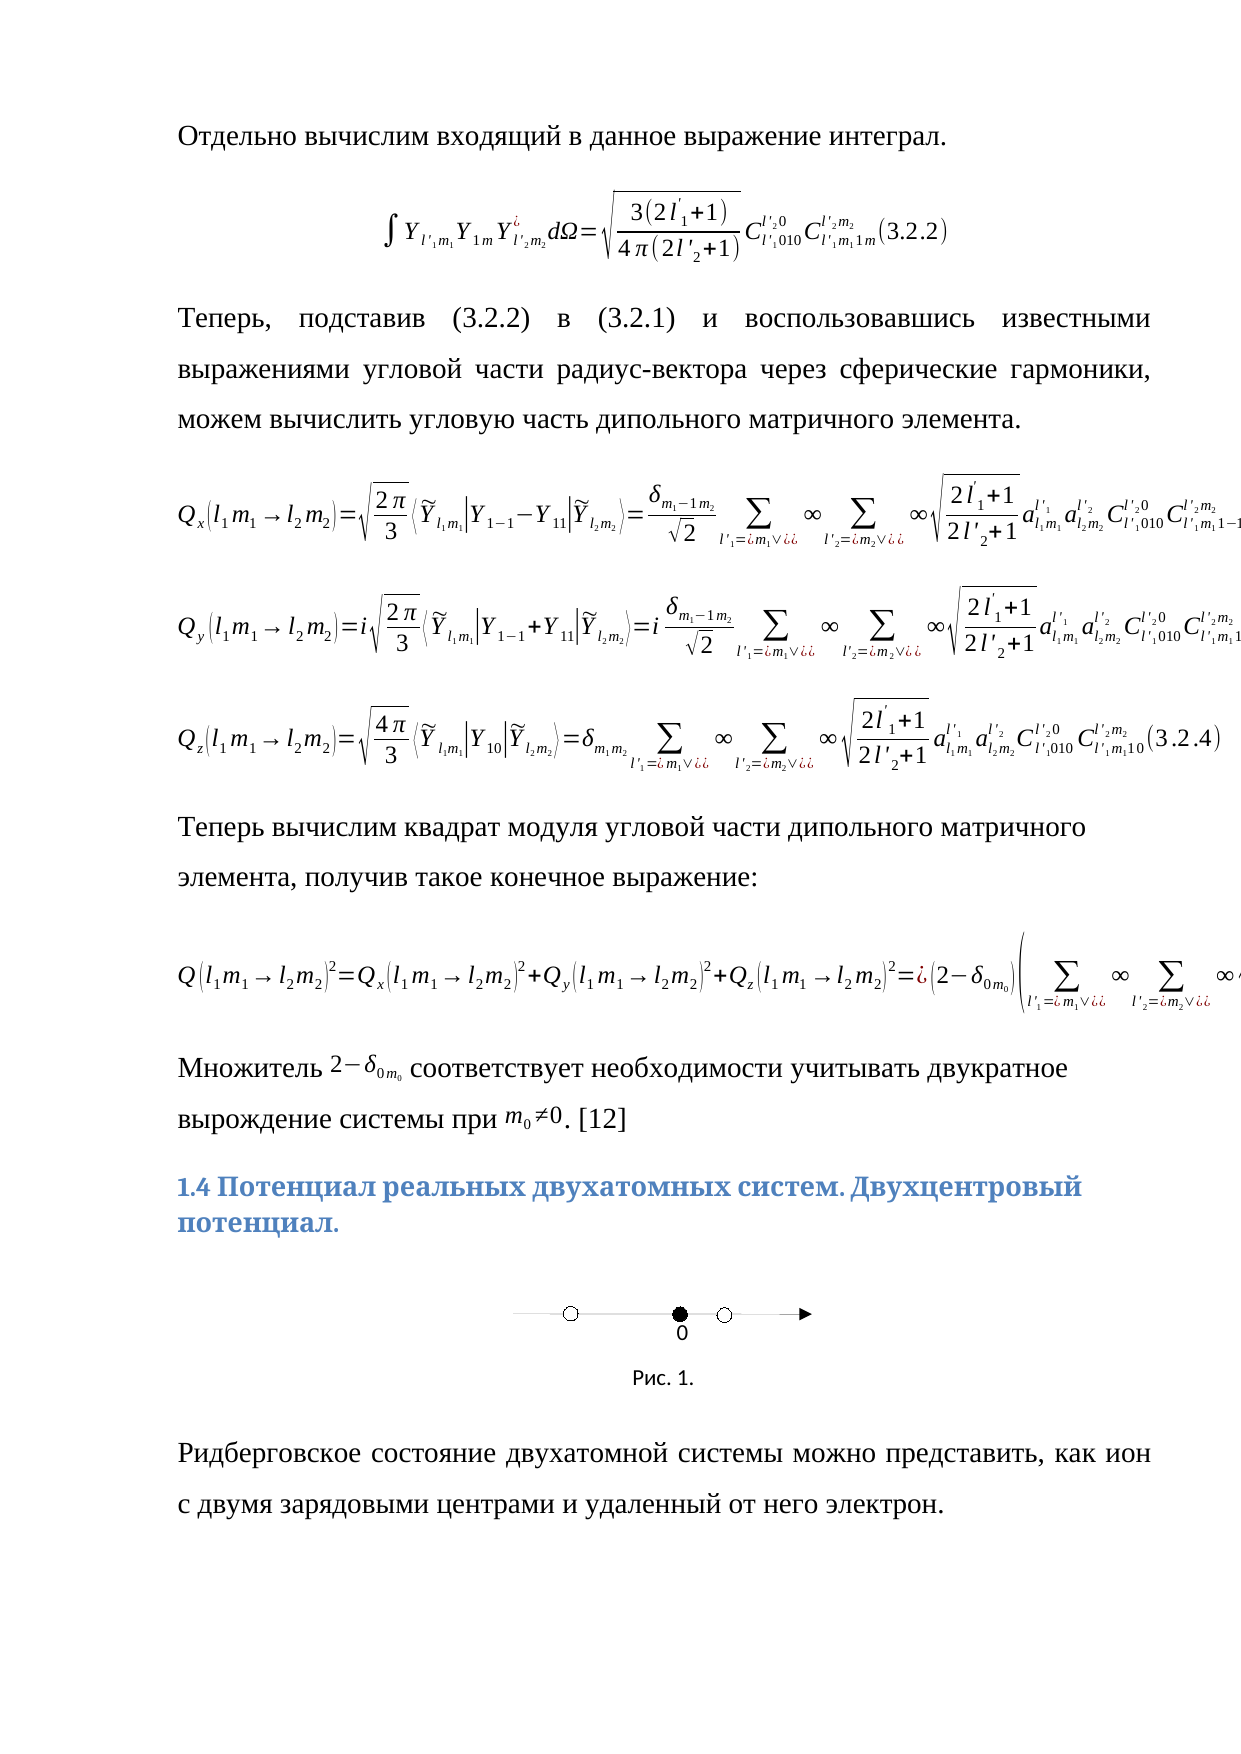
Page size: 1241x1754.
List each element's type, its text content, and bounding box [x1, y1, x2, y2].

subtitle 1.4 Потенциал реальных двухатомных систем. Двухцентровый потенциал. [177, 1172, 1152, 1239]
text Множитель соответствует необходимости учитывать двукратное вырождение системы при . [12] [177, 1051, 1152, 1134]
text Ридберговское состояние двухатомной системы можно представить, как ион с двумя зарядовыми центрами и удаленный от него электрон. [177, 1435, 1152, 1519]
text Теперь вычислим квадрат модуля угловой части дипольного матричного элемента, получив такое конечное выражение: [177, 809, 1152, 893]
text Теперь, подставив (3.2.2) в (3.2.1) и воспользовавшись известными выражениями угловой части радиус-вектора через сферические гармоники, можем вычислить угловую часть дипольного матричного элемента. [177, 301, 1152, 435]
text Отдельно вычислим входящий в данное выражение интеграл. [177, 118, 1152, 152]
